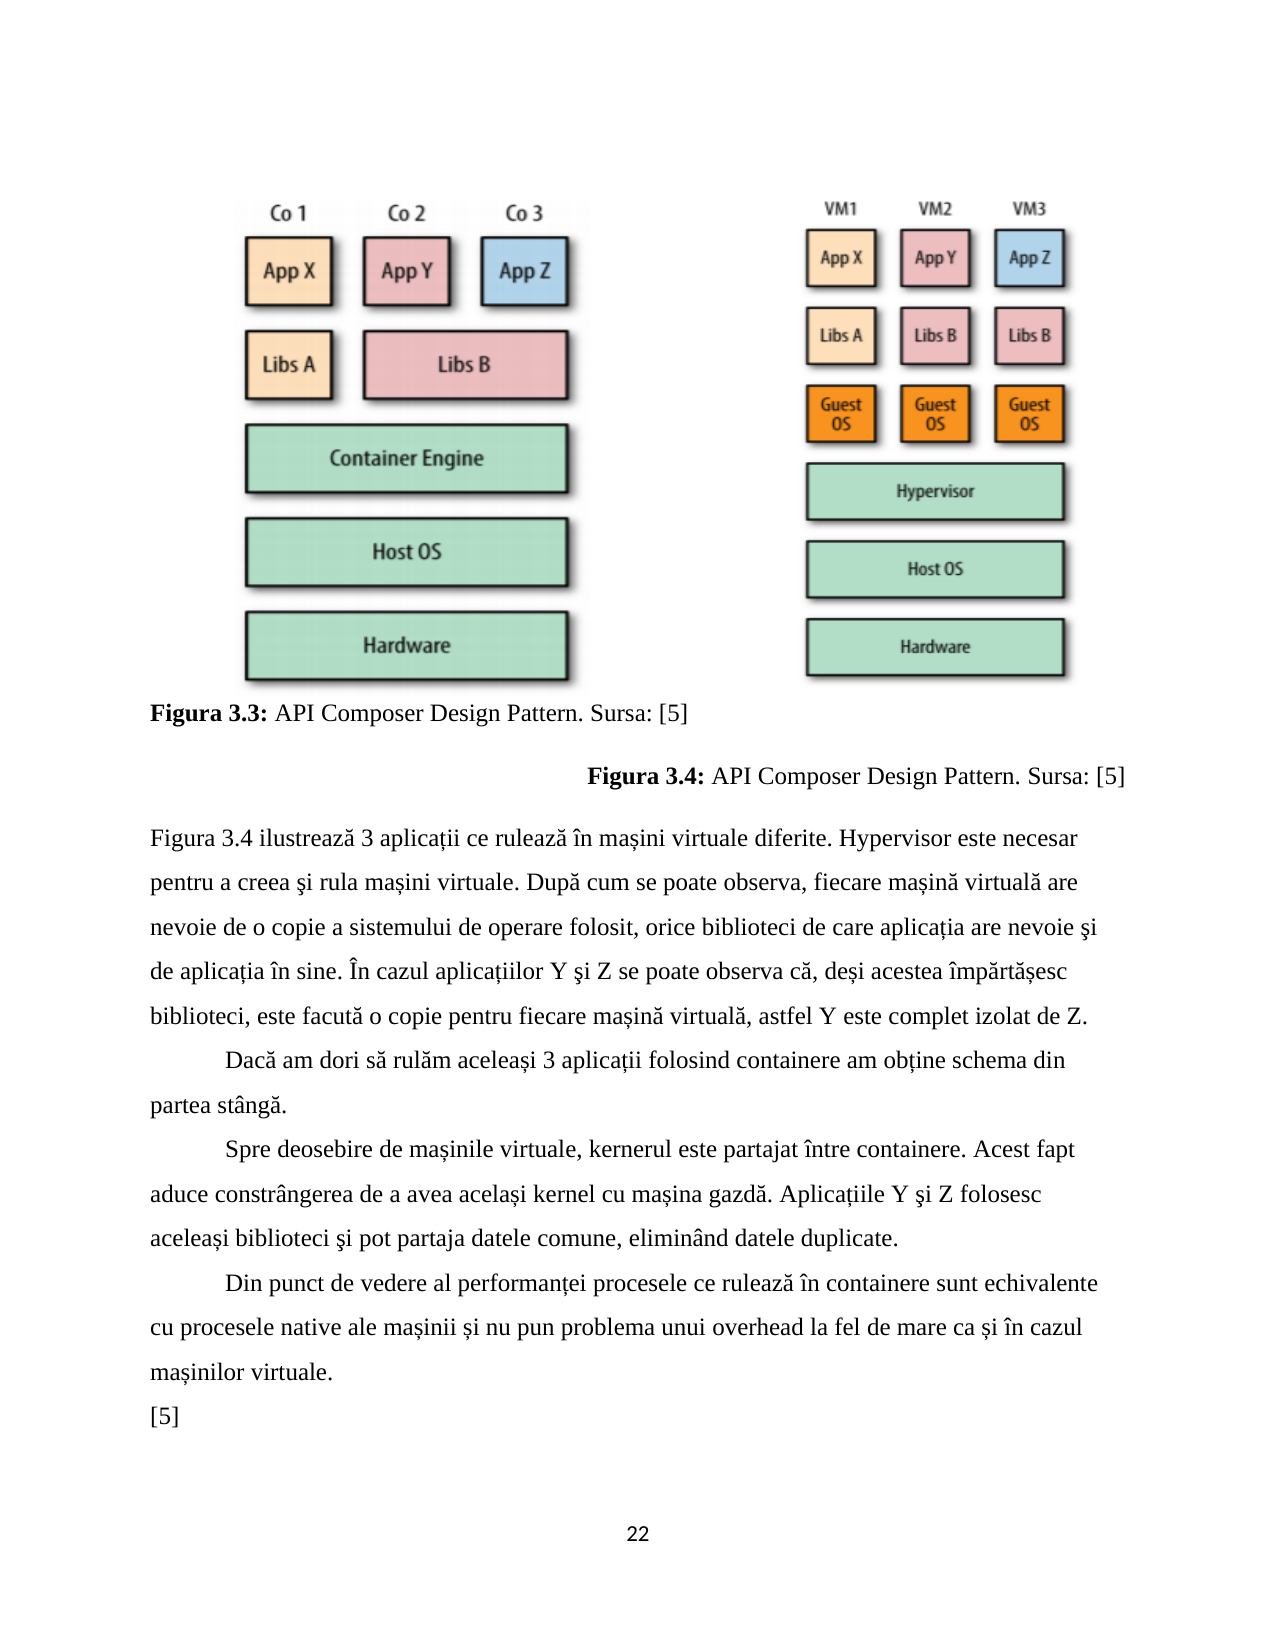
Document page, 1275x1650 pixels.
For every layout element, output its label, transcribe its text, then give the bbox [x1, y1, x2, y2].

text Figura 3.3: API Composer Design Pattern. Sursa: [5] [150, 150, 1125, 727]
text Figura 3.4 ilustrează 3 aplicații ce rulează în mașini virtuale diferite. Hypervisor este necesar pentru a creea şi rula mașini virtuale. După cum se poate observa, fiecare mașină virtuală are nevoie de o copie a sistemului de operare folosit, orice biblioteci de care aplicația are nevoie şi de aplicația în sine. În cazul aplicațiilor Y şi Z se poate observa că, deși acestea împărtășesc biblioteci, este facută o copie pentru fiecare mașină virtuală, astfel Y este complet izolat de Z. Dacă am dori să rulăm aceleași 3 aplicații folosind containere am obține schema din partea stângă. Spre deosebire de mașinile virtuale, kernerul este partajat între containere. Acest fapt aduce constrângerea de a avea același kernel cu mașina gazdă. Aplicațiile Y şi Z folosesc aceleași biblioteci şi pot partaja datele comune, eliminând datele duplicate. Din punct de vedere al performanței procesele ce rulează în containere sunt echivalente cu procesele native ale mașinii și nu pun problema unui overhead la fel de mare ca și în cazul mașinilor virtuale. [5] [150, 823, 1125, 1430]
text Figura 3.4: API Composer Design Pattern. Sursa: [5] [150, 761, 1125, 789]
